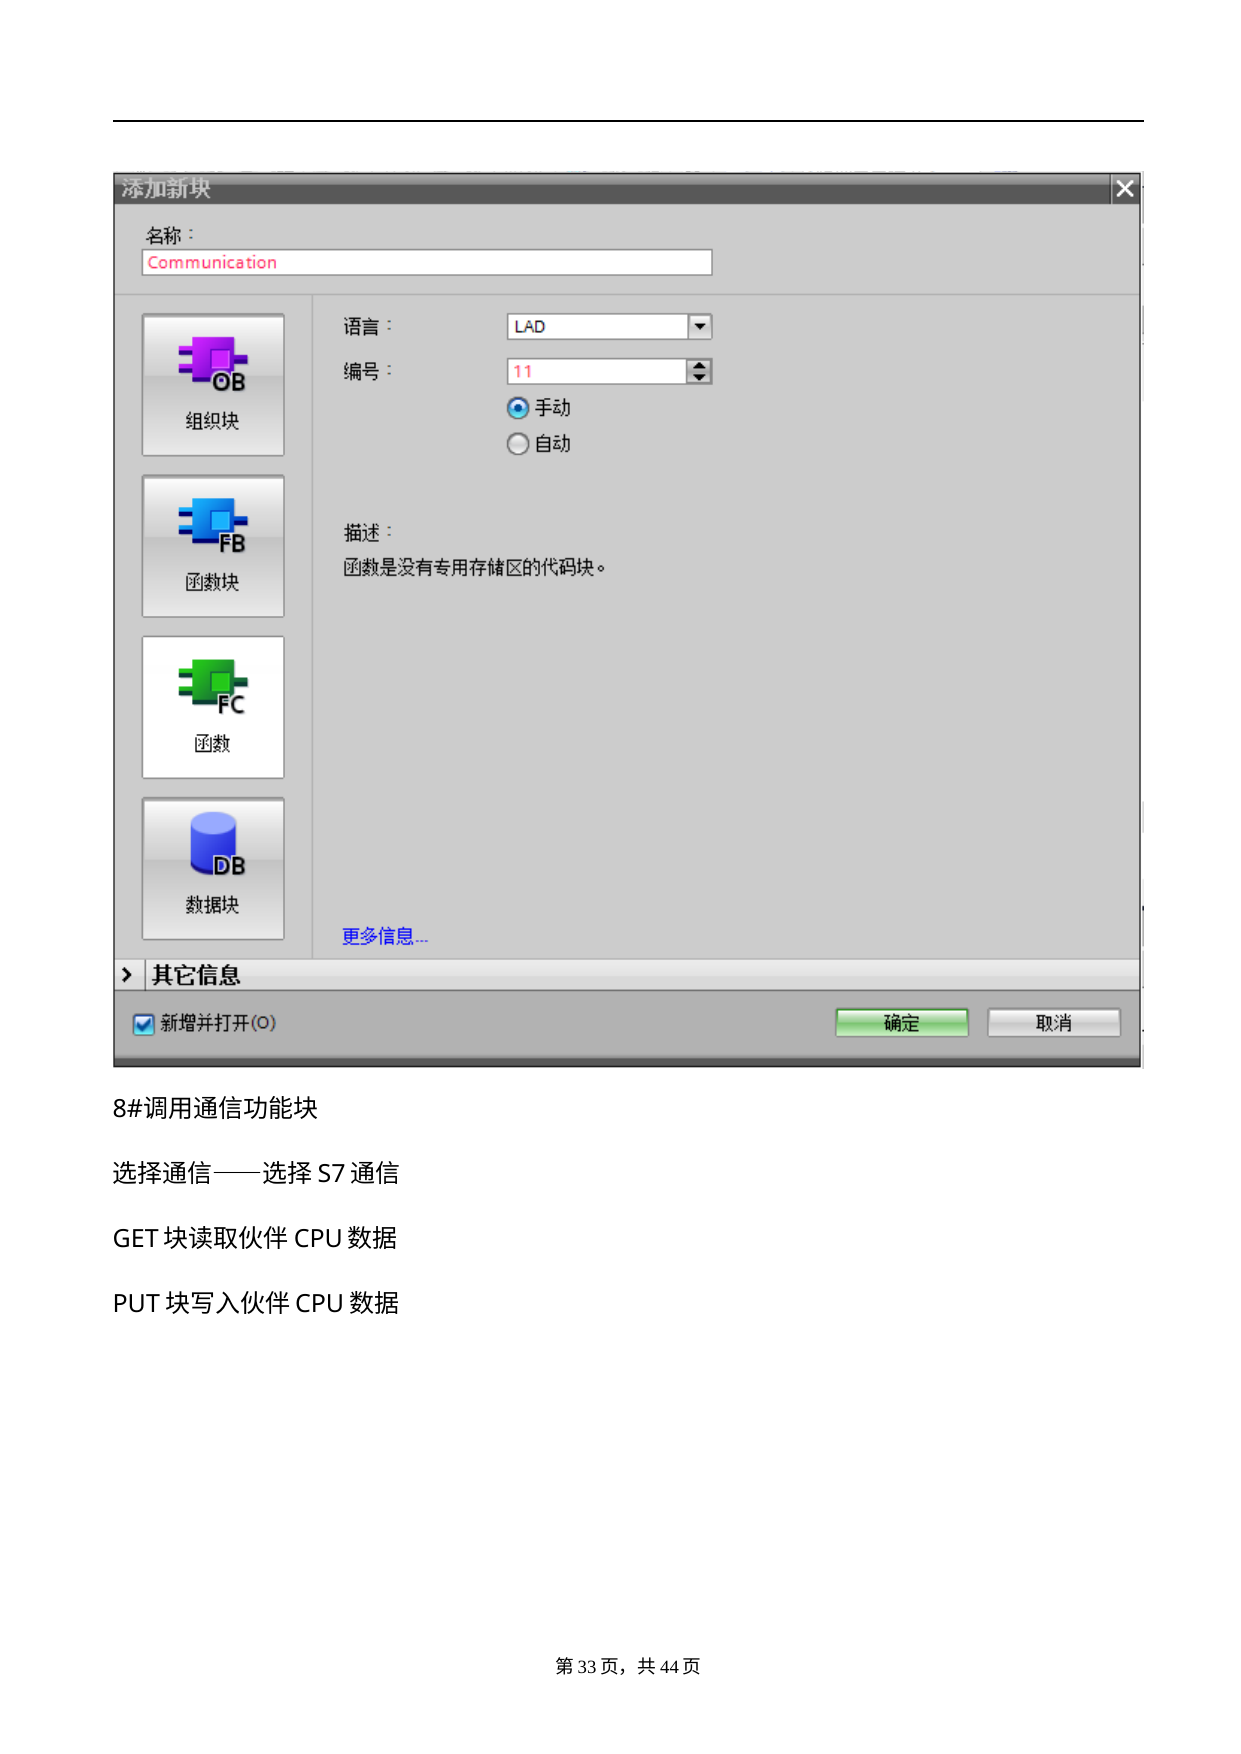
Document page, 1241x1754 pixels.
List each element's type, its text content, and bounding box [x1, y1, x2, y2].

picture [112, 171, 1144, 1069]
text 选择通信——选择S7通信 [112, 1139, 1144, 1204]
text GET块读取伙伴CPU数据 [112, 1204, 1144, 1269]
text 8#调用通信功能块 [112, 1074, 1144, 1139]
text PUT块写入伙伴CPU数据 [112, 1269, 1144, 1334]
